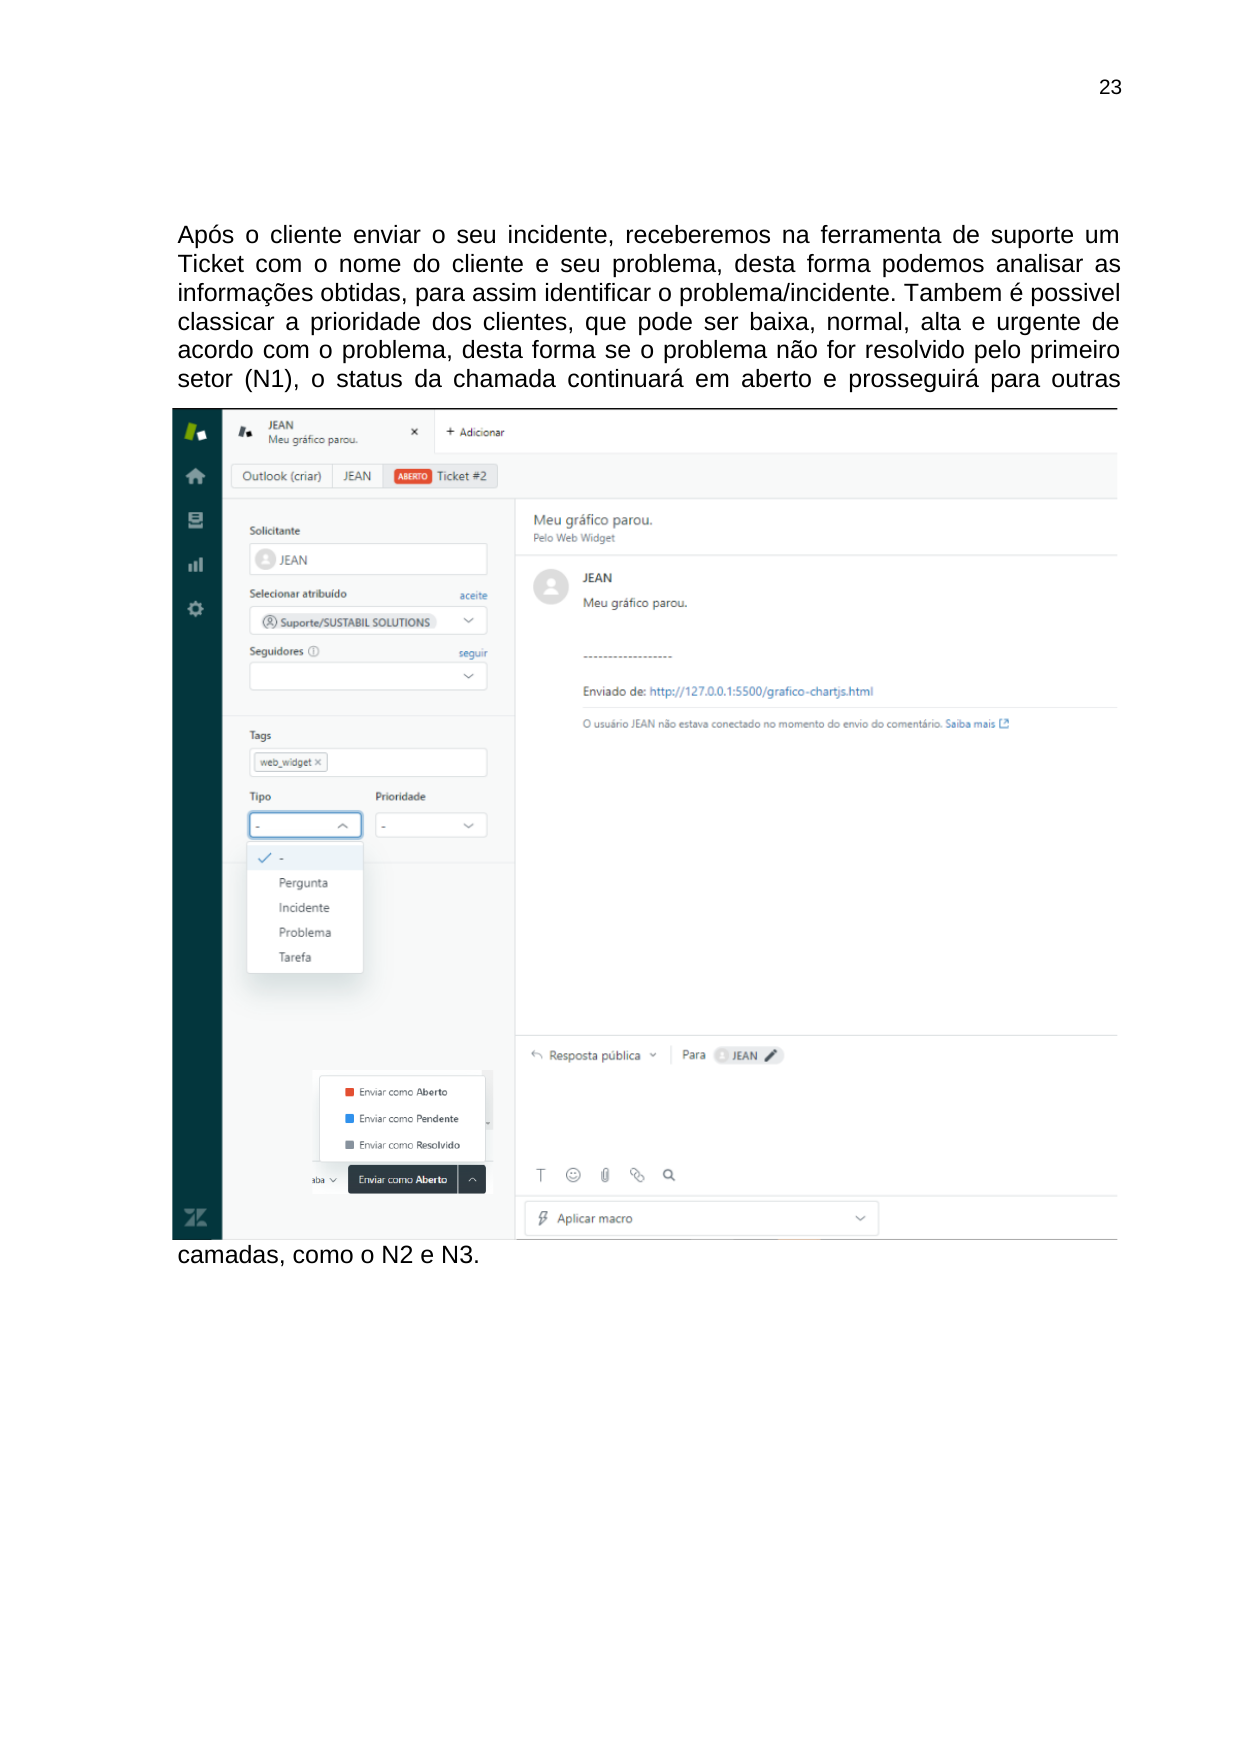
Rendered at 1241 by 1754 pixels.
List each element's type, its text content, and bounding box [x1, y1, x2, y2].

picture [172, 408, 1118, 1240]
